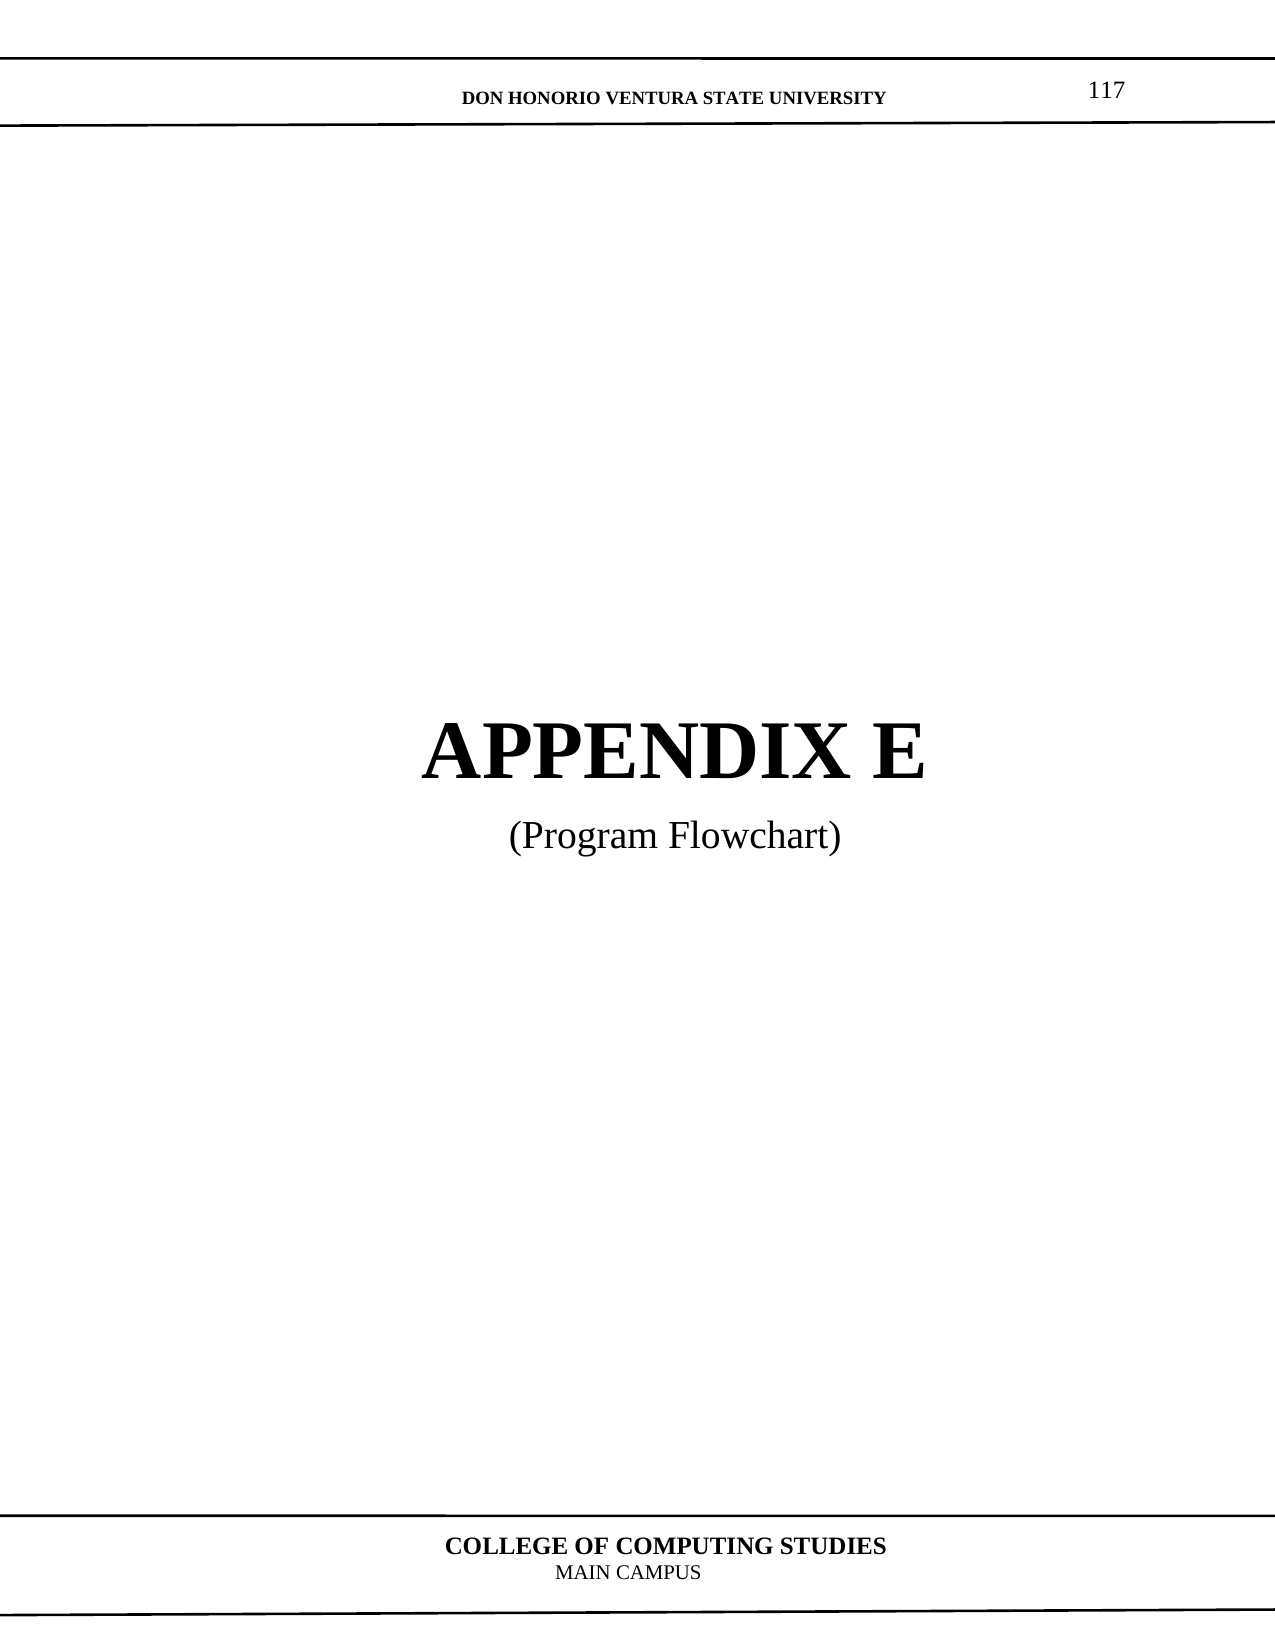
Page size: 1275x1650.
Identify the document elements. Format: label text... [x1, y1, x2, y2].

text (Program Flowchart) [225, 811, 1125, 857]
text APPENDIX E [225, 701, 1125, 797]
